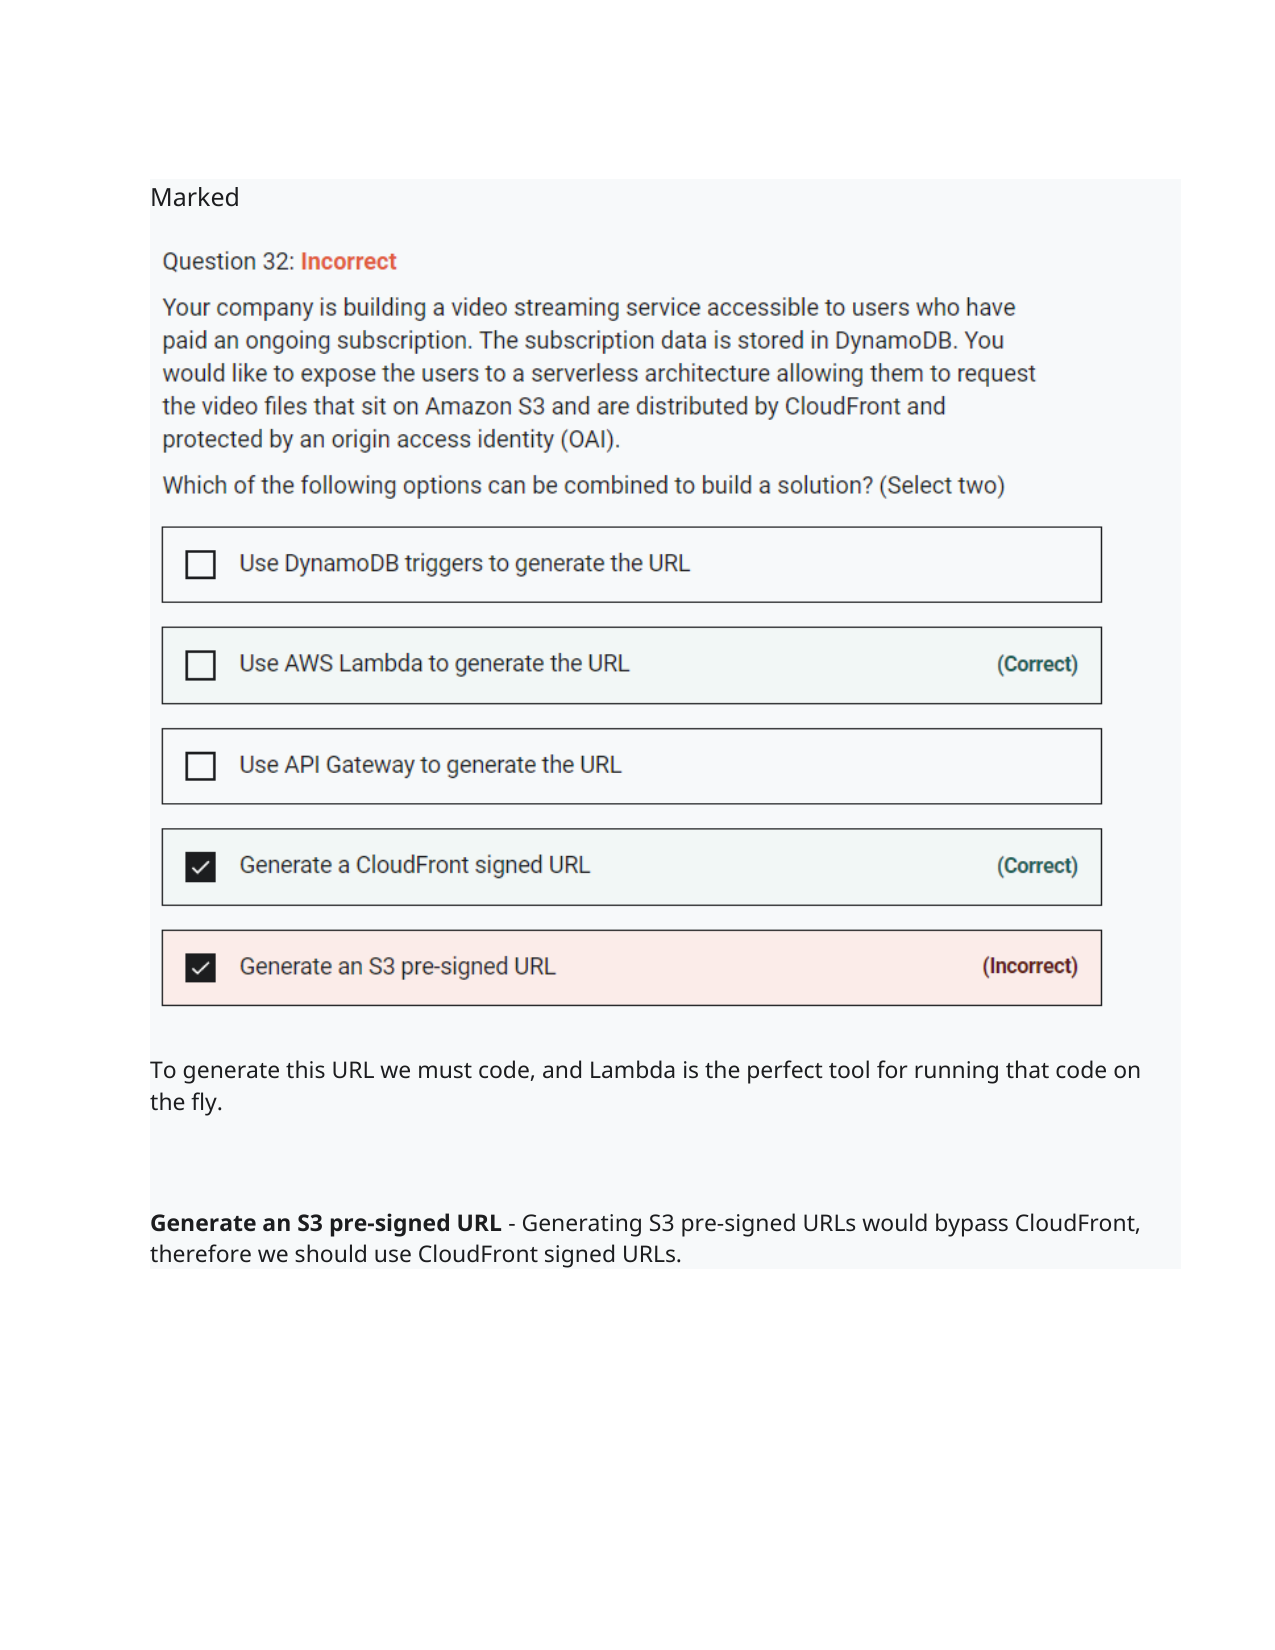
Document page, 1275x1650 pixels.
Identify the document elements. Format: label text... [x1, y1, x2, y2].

picture [150, 242, 1125, 1026]
text Marked [150, 179, 1181, 213]
text To generate this URL we must code, and Lambda is the perfect tool for running that code on the fly. [150, 1054, 1181, 1117]
text Generate an S3 pre-signed URL - Generating S3 pre-signed URLs would bypass CloudFront, therefore we should use CloudFront signed URLs. [682, 1207, 1181, 1269]
